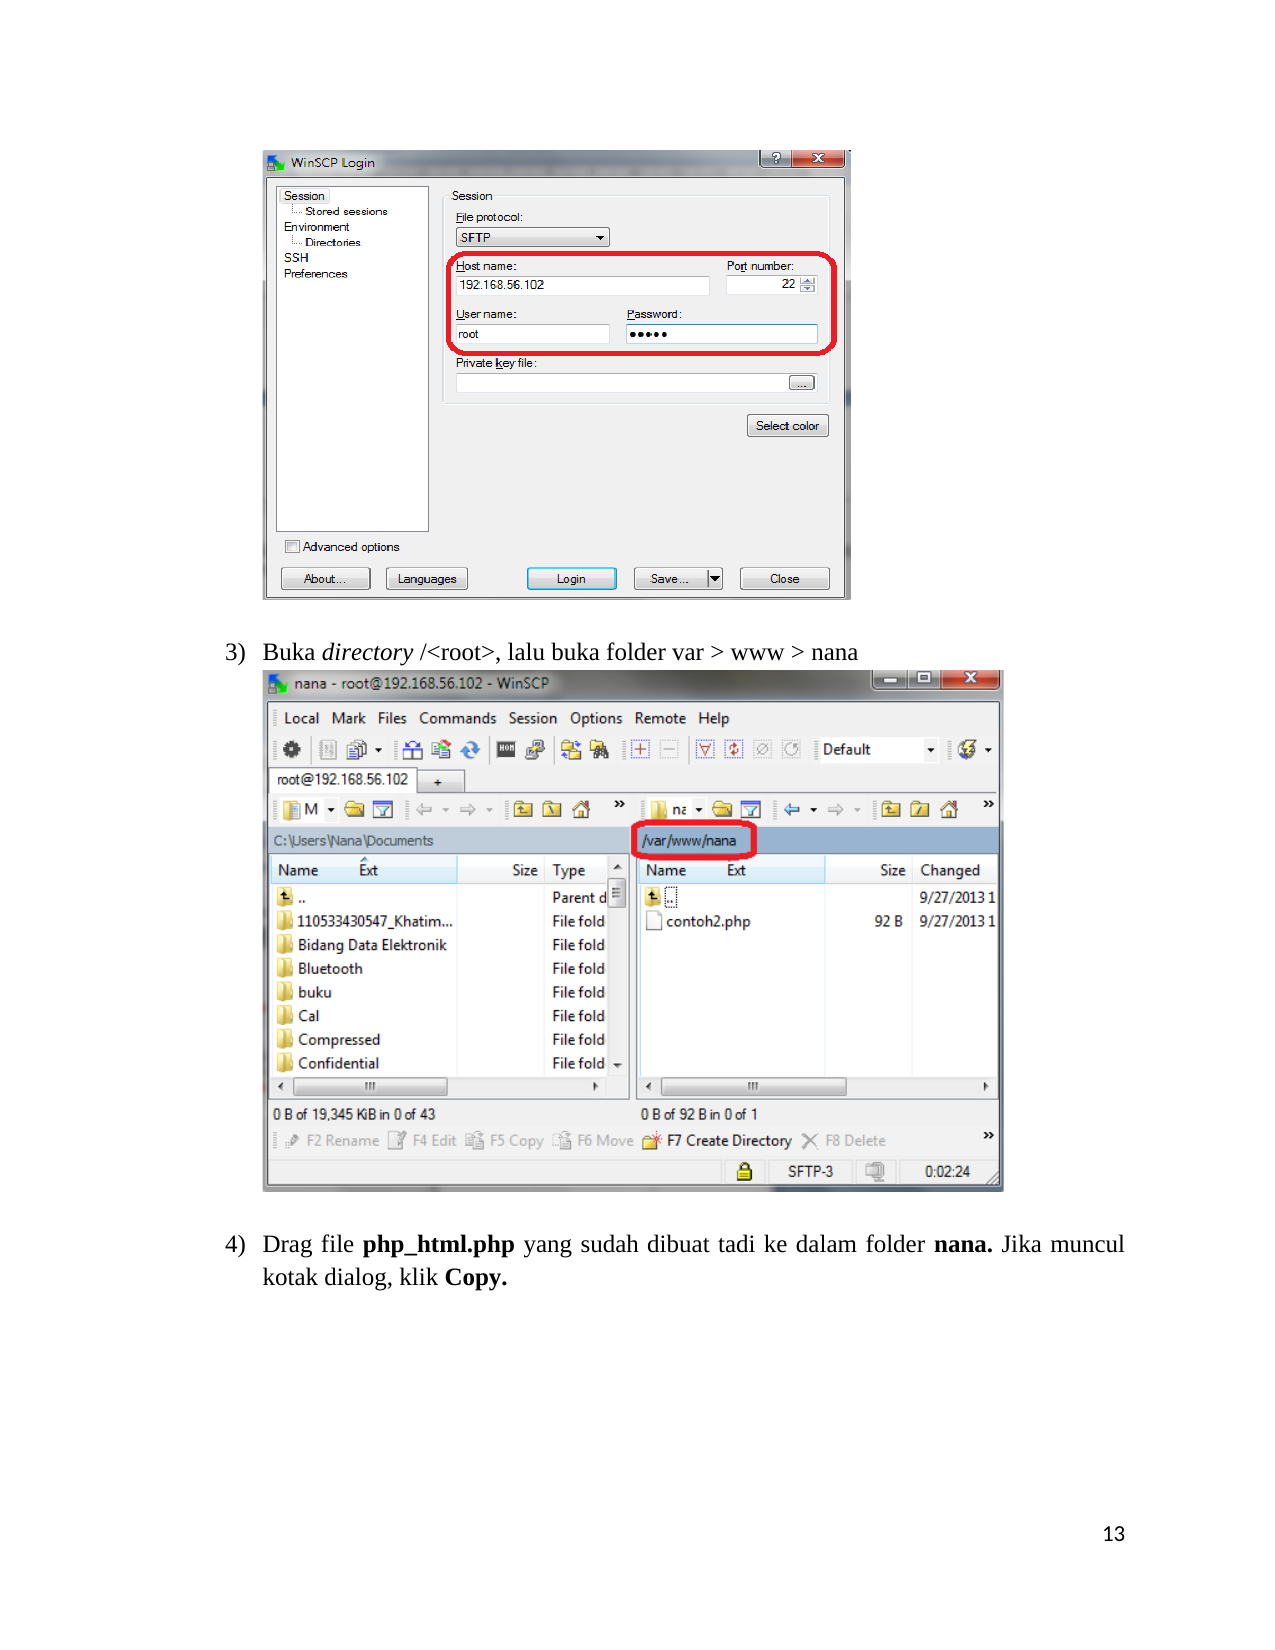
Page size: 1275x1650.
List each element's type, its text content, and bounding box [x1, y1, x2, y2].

picture [262, 670, 1004, 1192]
picture [262, 150, 851, 600]
list Buka directory /<root>, lalu buka folder var > www > nana [225, 637, 1125, 666]
list Drag file php_html.php yang sudah dibuat tadi ke dalam folder nana. Jika muncul kotak dialog, klik Copy. [225, 1229, 1125, 1291]
